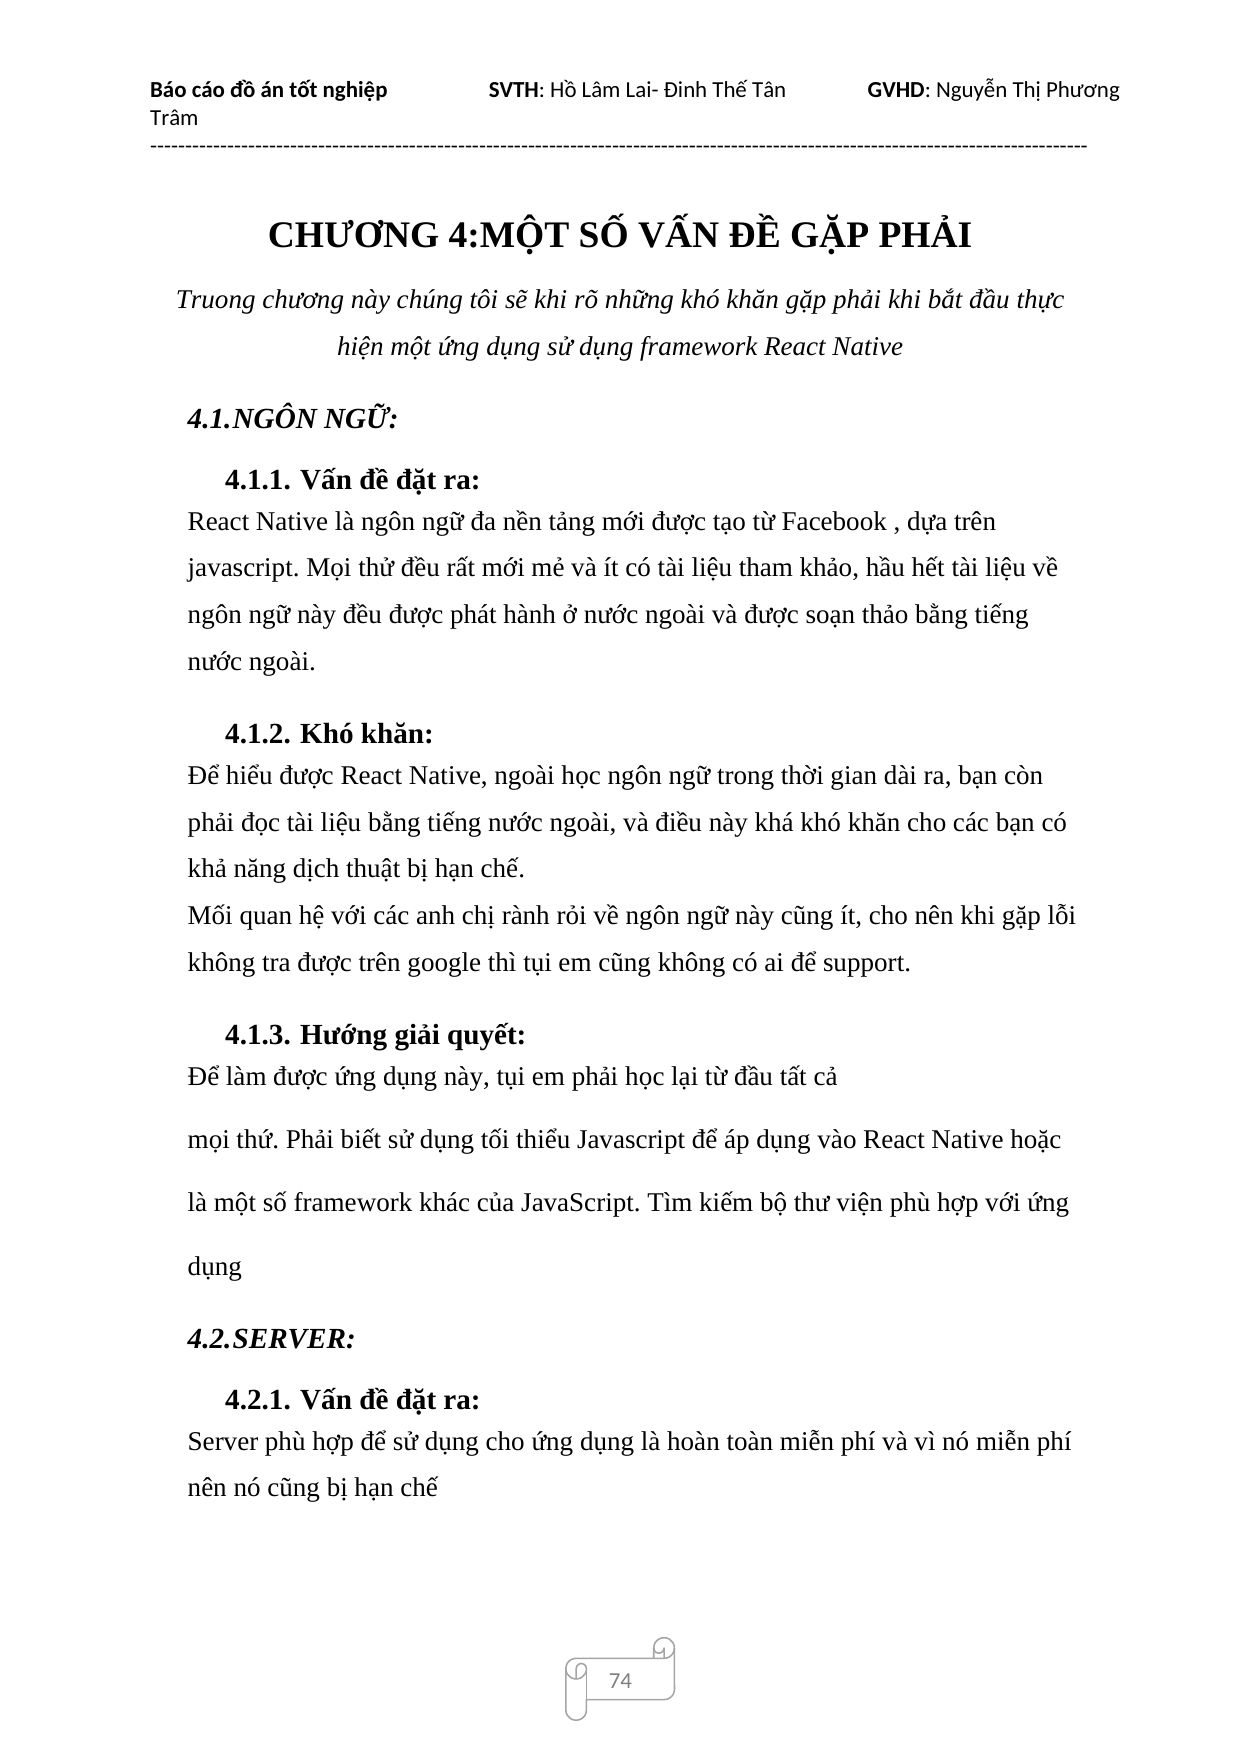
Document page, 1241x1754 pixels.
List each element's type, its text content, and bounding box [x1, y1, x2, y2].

text Server phù hợp để sử dụng cho ứng dụng là hoàn toàn miễn phí và vì nó miễn phí nên nó cũng bị hạn chế [187, 1425, 1090, 1503]
text Để làm được ứng dụng này, tụi em phải học lại từ đầu tất cả [150, 1060, 1090, 1091]
subtitle NGÔN NGỮ: [187, 401, 1090, 435]
text React Native là ngôn ngữ đa nền tảng mới được tạo từ Facebook , dựa trên javascript. Mọi thử đều rất mới mẻ và ít có tài liệu tham khảo, hầu hết tài liệu về ngôn ngữ này đều được phát hành ở nước ngoài và được soạn thảo bằng tiếng nước ngoài. [187, 505, 1090, 676]
text Để hiểu được React Native, ngoài học ngôn ngữ trong thời gian dài ra, bạn còn phải đọc tài liệu bằng tiếng nước ngoài, và điều này khá khó khăn cho các bạn có khả năng dịch thuật bị hạn chế. Mối quan hệ với các anh chị rành rỏi về ngôn ngữ này cũng ít, cho nên khi gặp lỗi không tra được trên google thì tụi em cũng không có ai để support. [187, 759, 1090, 977]
text Truong chương này chúng tôi sẽ khi rõ những khó khăn gặp phải khi bắt đầu thực hiện một ứng dụng sử dụng framework React Native [150, 283, 1090, 361]
text là một số framework khác của JavaScript. Tìm kiếm bộ thư viện phù hợp với ứng [150, 1186, 1090, 1217]
subtitle Vấn đề đặt ra: [225, 1382, 1090, 1416]
subtitle Vấn đề đặt ra: [225, 462, 1090, 496]
subtitle CHƯƠNG 4:MỘT SỐ VẤN ĐỀ GẶP PHẢI [150, 212, 1090, 255]
subtitle SERVER: [187, 1321, 1090, 1355]
subtitle Hướng giải quyết: [225, 1017, 1090, 1051]
text dụng [150, 1250, 1090, 1281]
subtitle Khó khăn: [225, 717, 1090, 750]
text mọi thứ. Phải biết sử dụng tối thiểu Javascript để áp dụng vào React Native hoặc [150, 1123, 1090, 1154]
